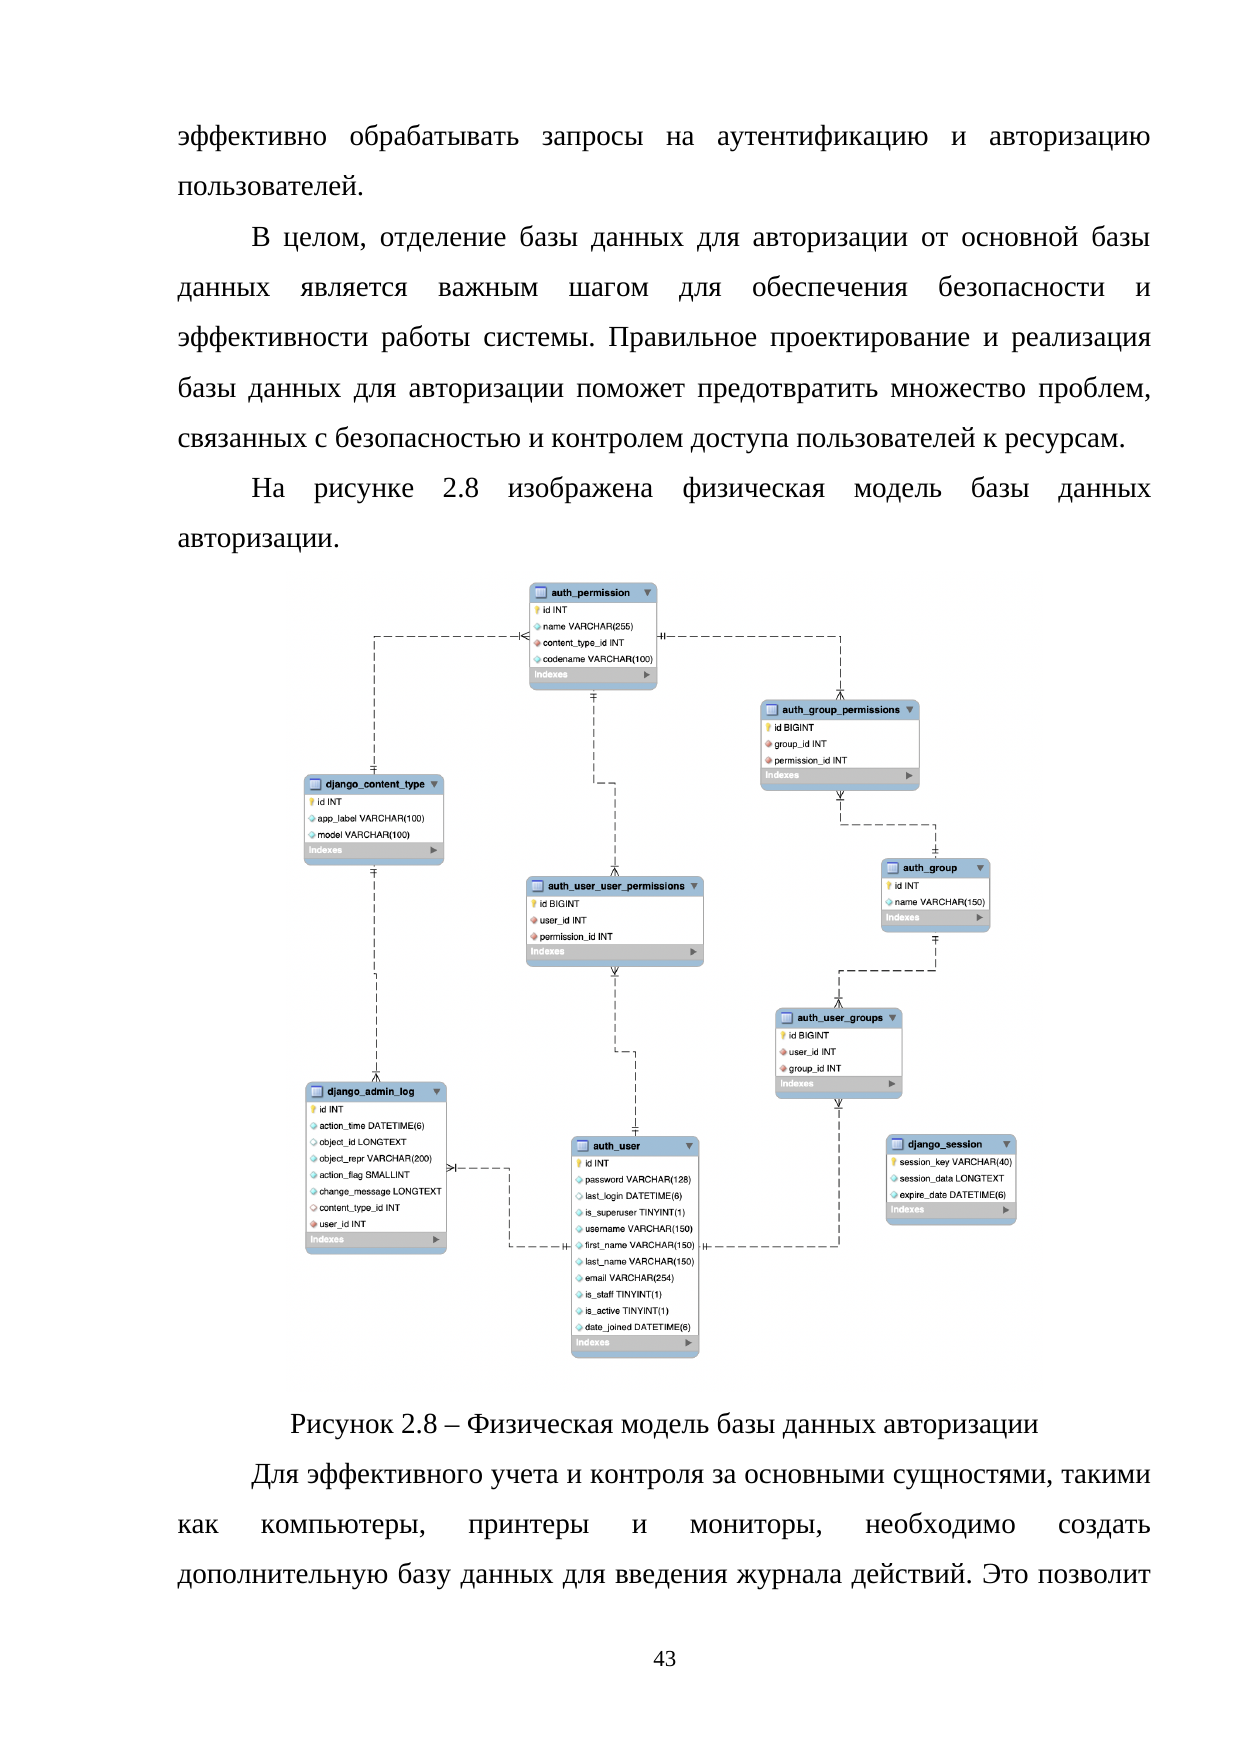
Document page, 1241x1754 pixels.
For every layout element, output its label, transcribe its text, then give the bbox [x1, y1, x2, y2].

picture [285, 571, 1044, 1392]
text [177, 1456, 1152, 1590]
text В целом, отделение базы данных для авторизации от основной базы данных является важным шагом для обеспечения безопасности и эффективности работы системы. Правильное проектирование и реализация базы данных для авторизации поможет предотвратить множество проблем, связанных с безопасностью и контролем доступа пользователей к ресурсам. [177, 219, 1152, 453]
text На рисунке 2.8 изображена физическая модель базы данных авторизации. [177, 470, 1152, 554]
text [177, 118, 1152, 202]
text Рисунок 2.8 – Физическая модель базы данных авторизации [177, 1406, 1152, 1439]
